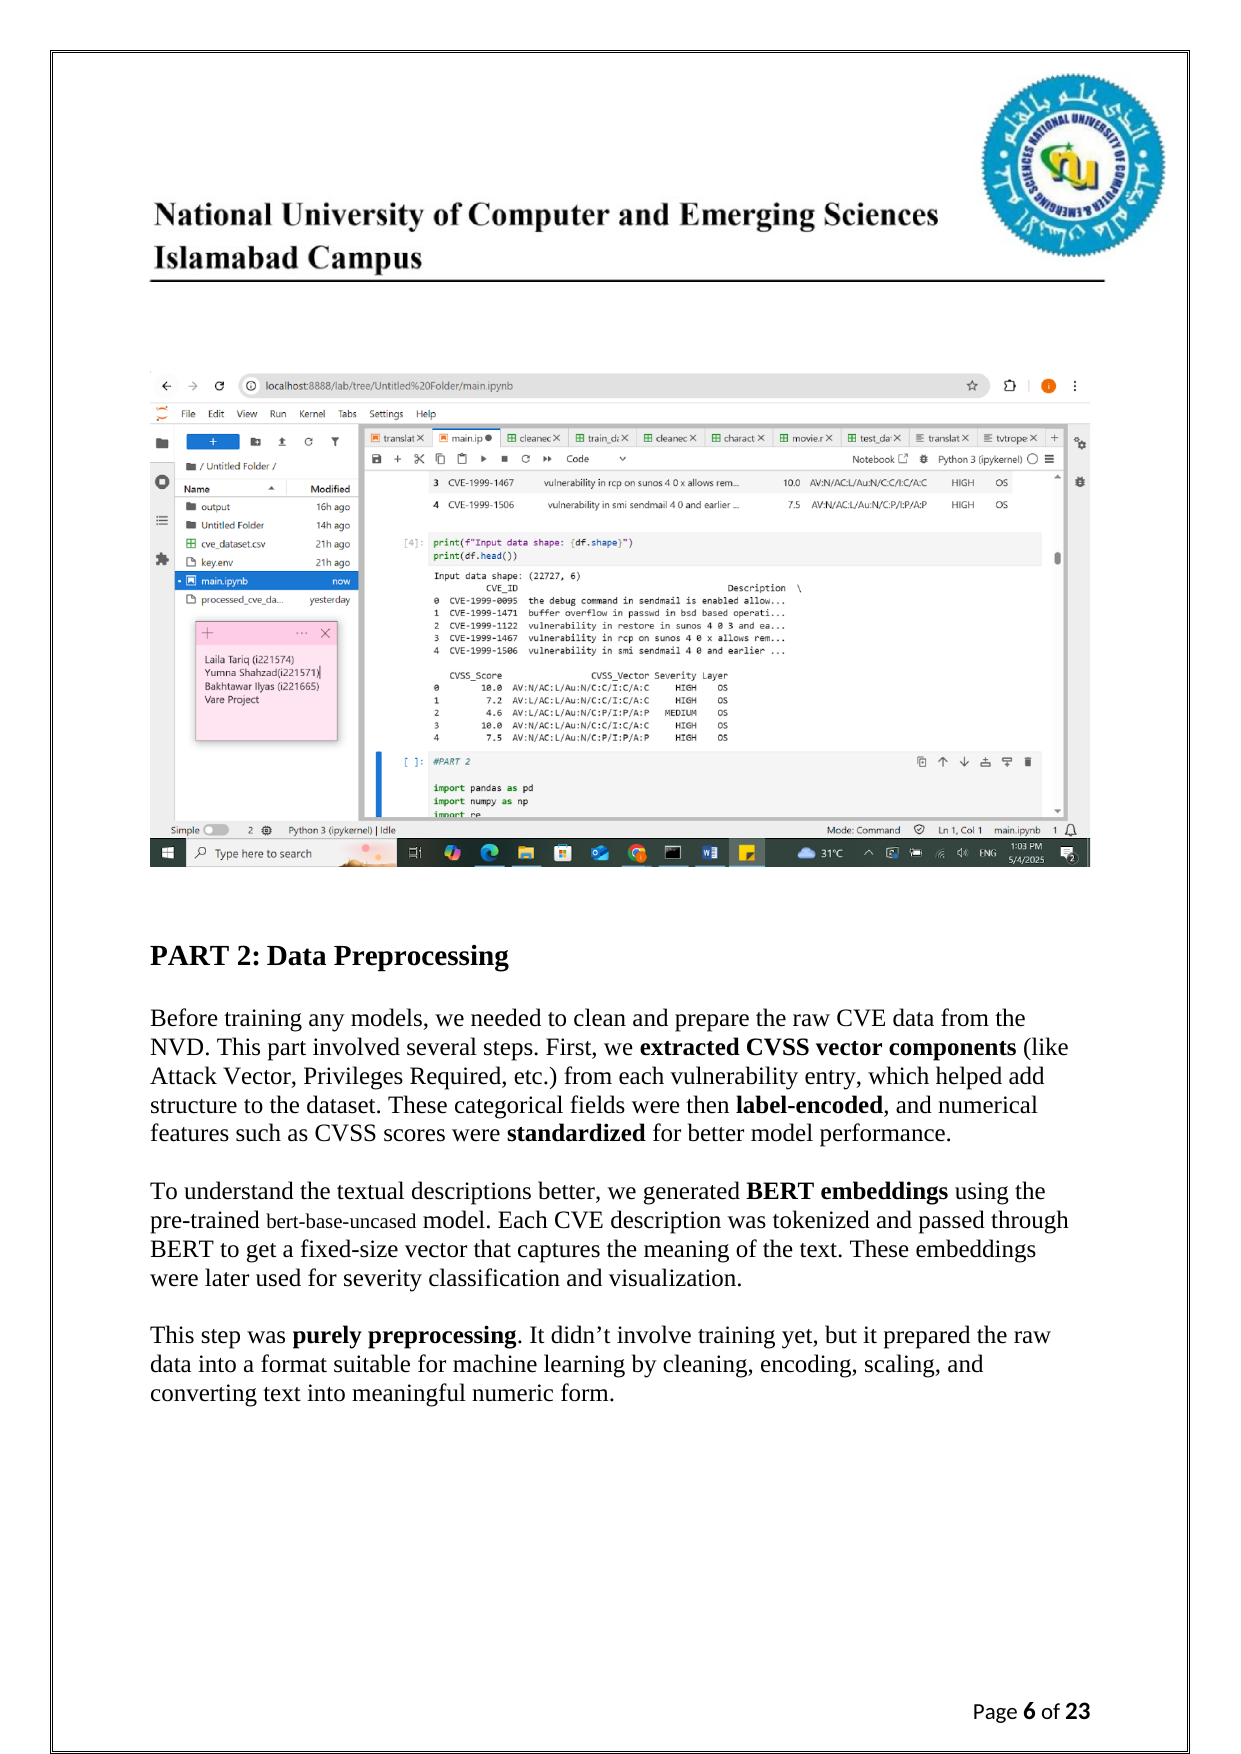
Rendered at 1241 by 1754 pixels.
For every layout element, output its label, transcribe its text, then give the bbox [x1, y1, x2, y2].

picture [149, 73, 1166, 282]
text To understand the textual descriptions better, we generated BERT embeddings using the pre-trained bert-base-uncased model. Each CVE description was tokenized and passed through BERT to get a fixed-size vector that captures the meaning of the text. These embeddings were later used for severity classification and visualization. [150, 1176, 1090, 1291]
text PART 2: Data Preprocessing [150, 938, 1090, 972]
picture [150, 371, 1091, 867]
text Before training any models, we needed to clean and prepare the raw CVE data from the NVD. This part involved several steps. First, we extracted CVSS vector components (like Attack Vector, Privileges Required, etc.) from each vulnerability entry, which helped add structure to the dataset. These categorical fields were then label-encoded, and numerical features such as CVSS scores were standardized for better model performance. [150, 1003, 1090, 1147]
text This step was purely preprocessing. It didn’t involve training yet, but it prepared the raw data into a format suitable for machine learning by cleaning, encoding, scaling, and converting text into meaningful numeric form. [150, 1321, 1090, 1407]
